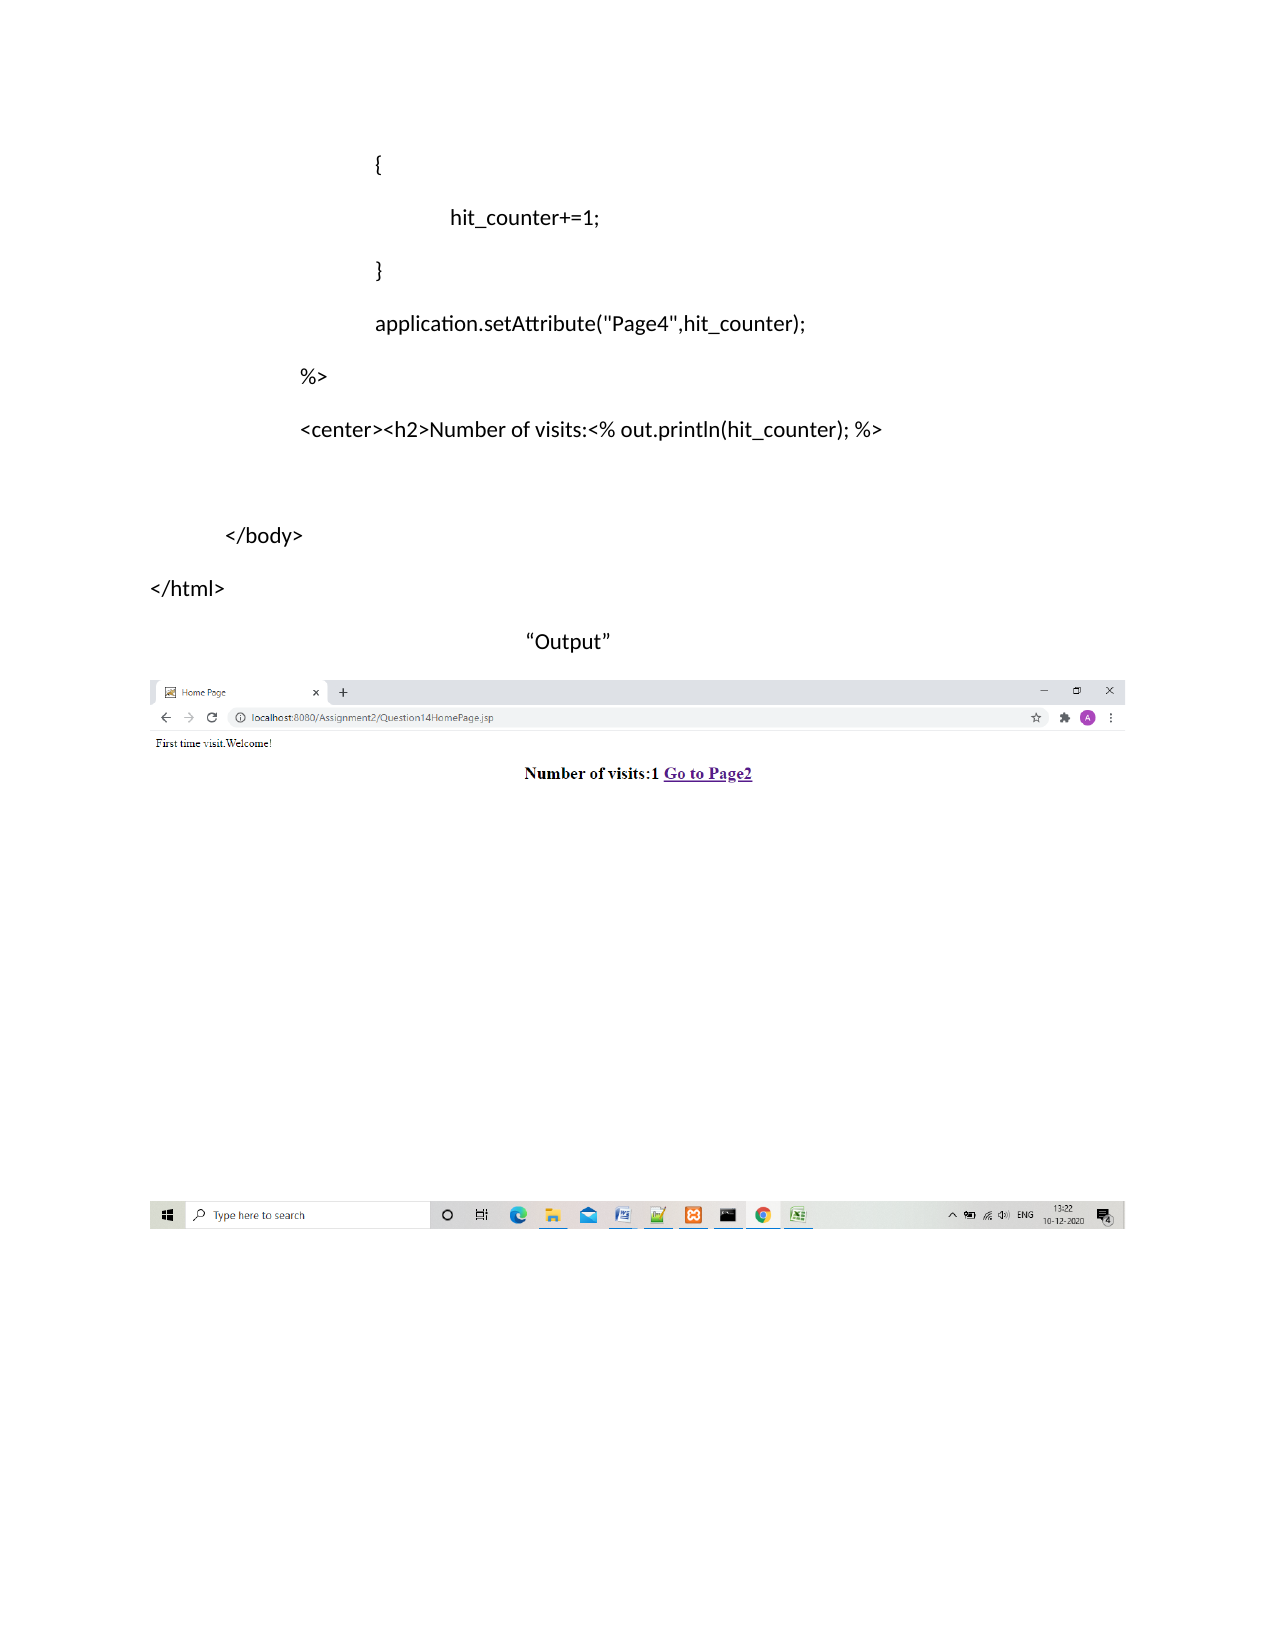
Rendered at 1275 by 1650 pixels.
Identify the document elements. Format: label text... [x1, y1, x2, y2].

text application.setAttribute("Page4",hit_counter); [150, 309, 1125, 337]
text { [150, 150, 1125, 178]
text hit_counter+=1; [150, 203, 1125, 231]
picture [150, 680, 1125, 1229]
text “Output” [150, 627, 1125, 655]
text } [150, 256, 1125, 284]
text <center><h2>Number of visits:<% out.println(hit_counter); %> [150, 415, 1125, 443]
text </html> [150, 574, 1125, 602]
text %> [150, 362, 1125, 390]
text </body> [150, 521, 1125, 549]
